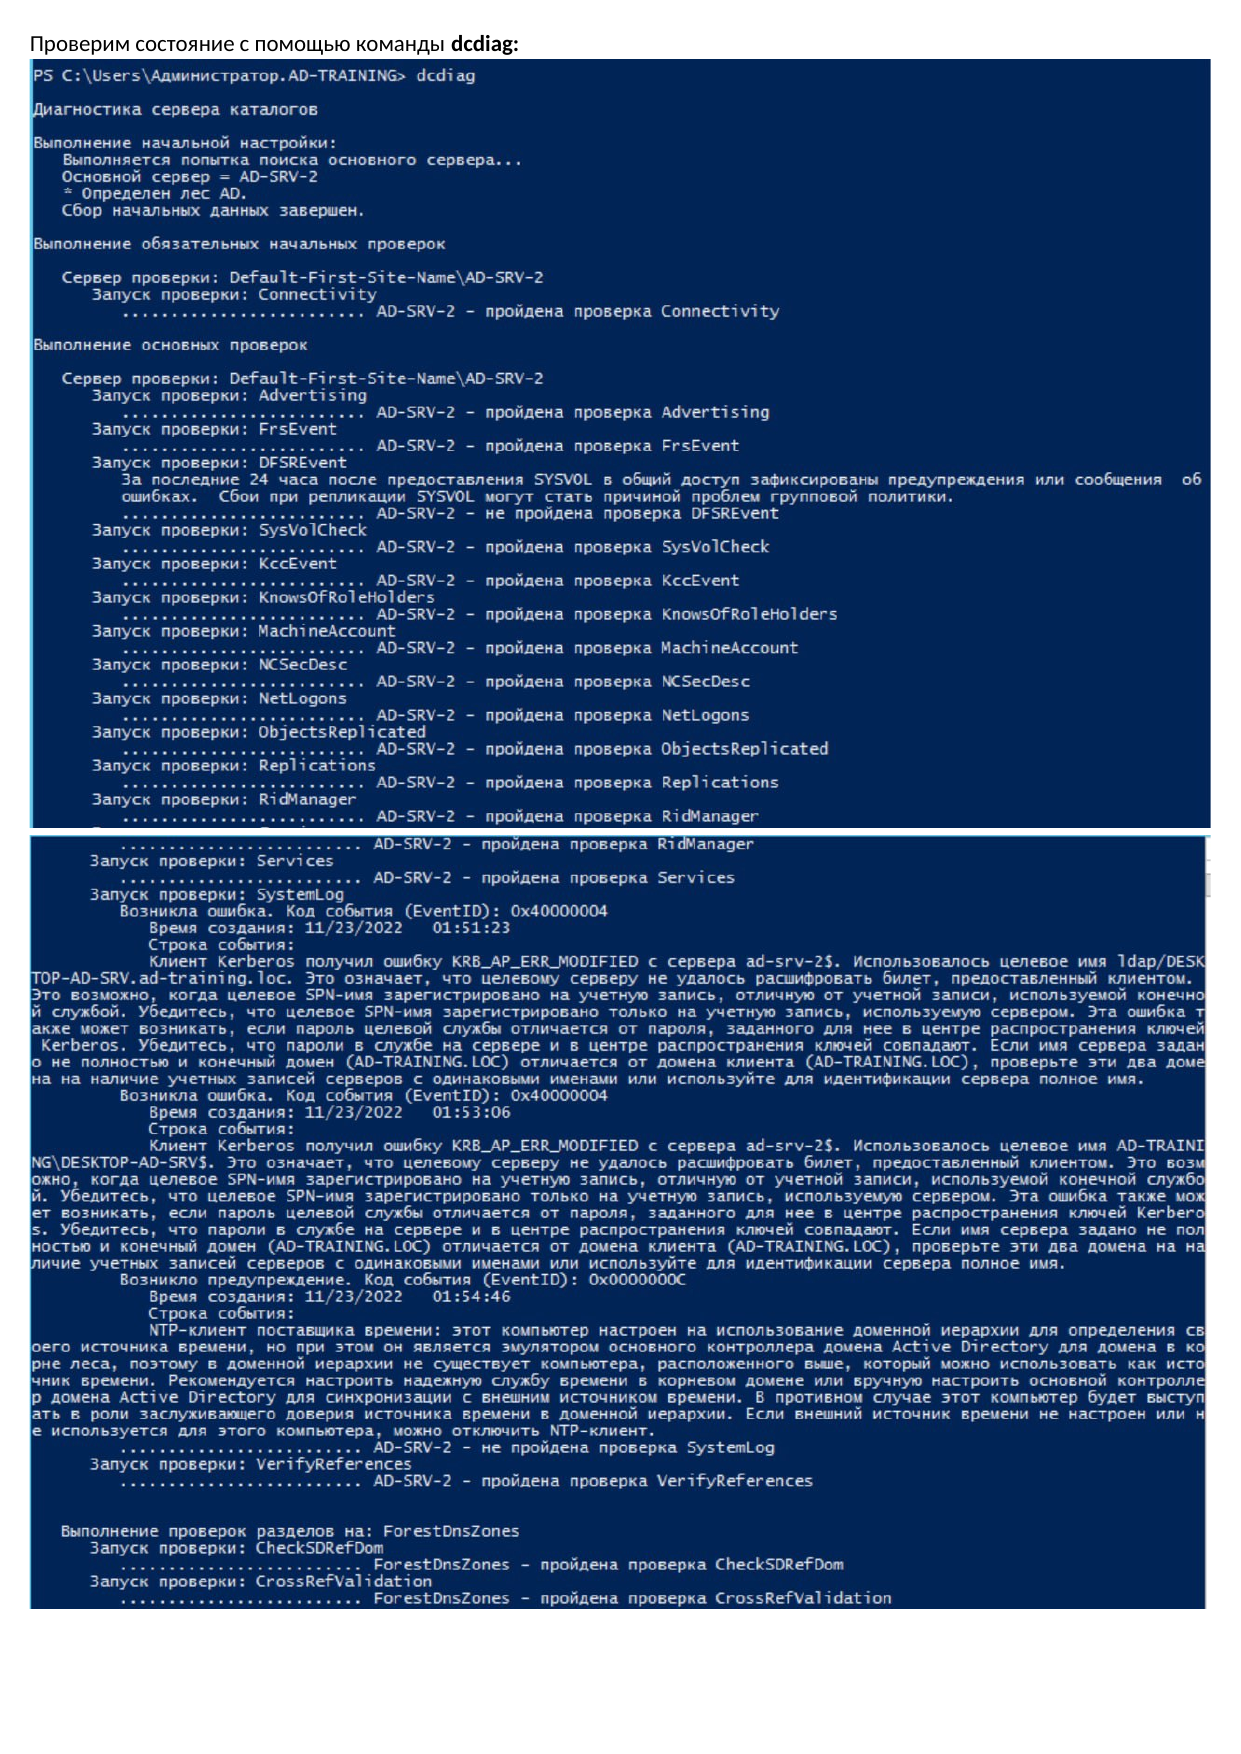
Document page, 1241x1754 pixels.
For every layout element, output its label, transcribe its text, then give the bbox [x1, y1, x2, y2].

text Проверим состояние с помощью команды dcdiag: [29, 29, 1211, 59]
picture [29, 835, 1211, 1609]
picture [29, 59, 1211, 828]
